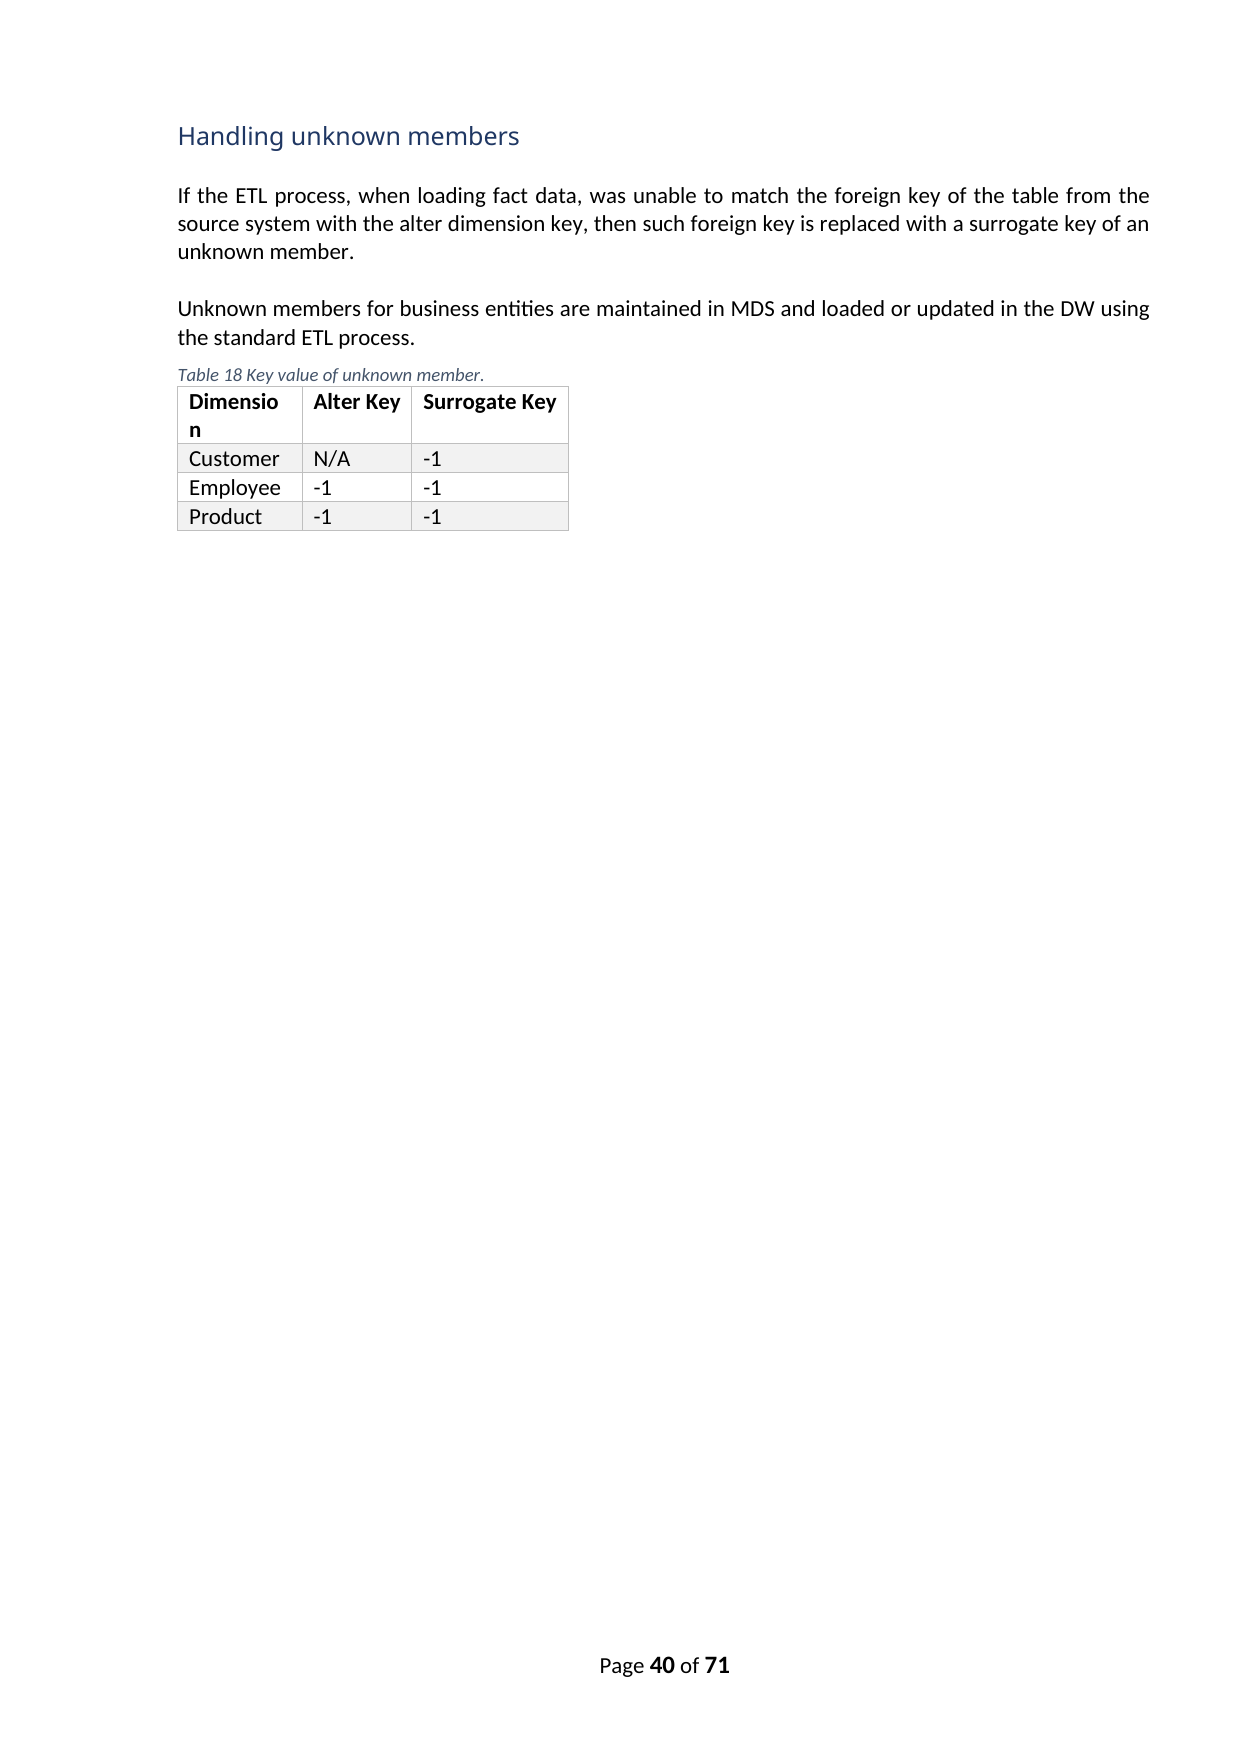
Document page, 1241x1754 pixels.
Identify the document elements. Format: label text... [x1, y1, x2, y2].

table_cell Employee [178, 473, 302, 501]
table_cell -1 [303, 502, 411, 530]
text Table 18 Key value of unknown member. [177, 363, 1152, 386]
table_header Surrogate Key [412, 387, 568, 443]
table_cell -1 [412, 444, 568, 472]
table_cell -1 [412, 473, 568, 501]
table_cell -1 [412, 502, 568, 530]
subtitle Handling unknown members [177, 118, 1152, 152]
table_cell Customer [178, 444, 302, 472]
text Unknown members for business entities are maintained in MDS and loaded or updated in the DW using the standard ETL process. [177, 294, 1152, 351]
table_cell Product [178, 502, 302, 530]
table_cell N/A [303, 444, 411, 472]
text If the ETL process, when loading fact data, was unable to match the foreign key of the table from the source system with the alter dimension key, then such foreign key is replaced with a surrogate key of an unknown member. [177, 181, 1152, 265]
table_header Dimension [178, 387, 302, 443]
table_cell -1 [303, 473, 411, 501]
table_header Alter Key [303, 387, 411, 443]
